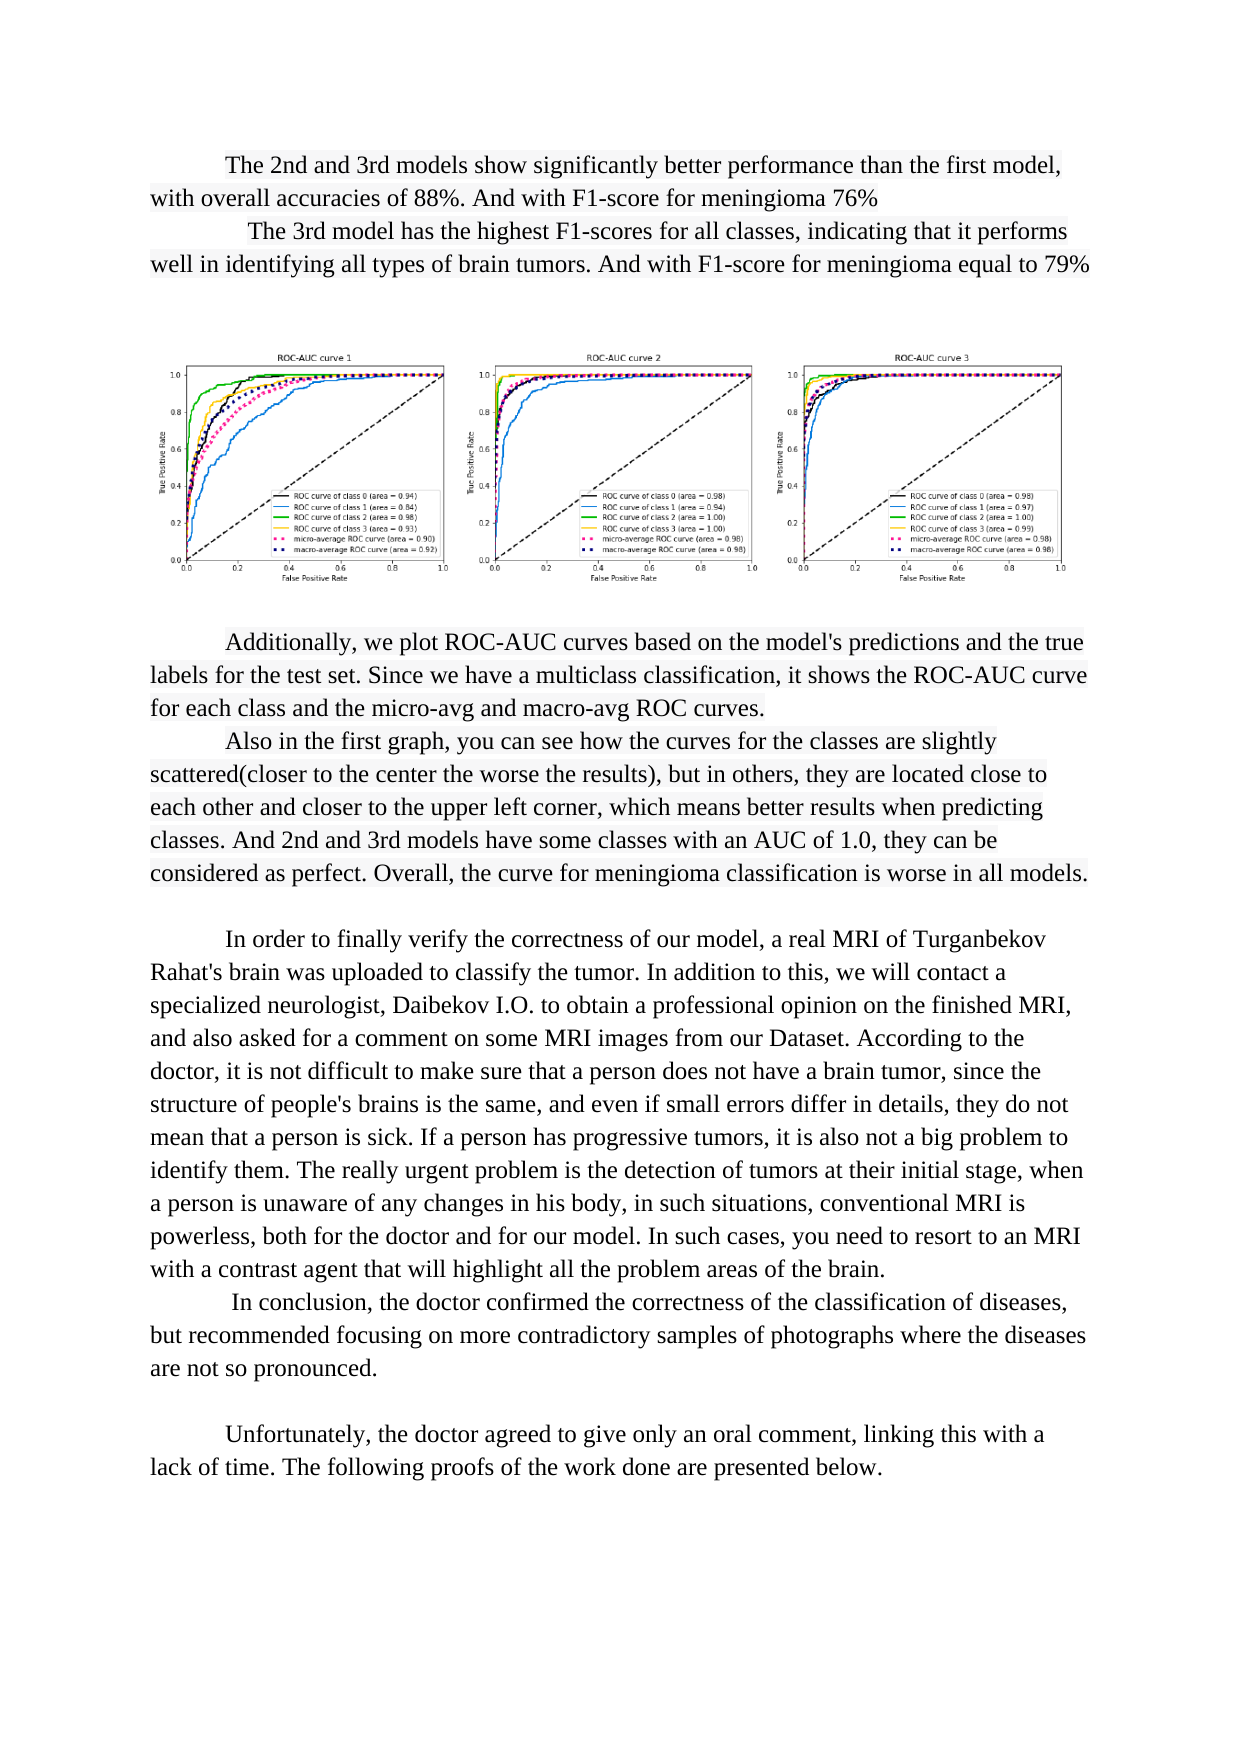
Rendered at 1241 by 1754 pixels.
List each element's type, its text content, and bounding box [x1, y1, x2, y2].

text Also in the first graph, you can see how the curves for the classes are slightly scattered(closer to the center the worse the results), but in others, they are located close to each other and closer to the upper left corner, which means better results when predicting classes. And 2nd and 3rd models have some classes with an AUC of 1.0, they can be considered as perfect. Overall, the curve for meningioma classification is worse in all models. [150, 726, 1090, 887]
text In conclusion, the doctor confirmed the correctness of the classification of diseases, but recommended focusing on more contradictory samples of photographs where the diseases are not so pronounced. [150, 1287, 1090, 1382]
text In order to finally verify the correctness of our model, a real MRI of Turganbekov Rahat's brain was uploaded to classify the tumor. In addition to this, we will contact a specialized neurologist, Daibekov I.O. to obtain a professional opinion on the finished MRI, and also asked for a comment on some MRI images from our Dataset. According to the doctor, it is not difficult to make sure that a person does not have a brain tumor, since the structure of people's brains is the same, and even if small errors differ in details, they do not mean that a person is sick. If a person has progressive tumors, it is also not a big problem to identify them. The really urgent problem is the detection of tumors at their initial stage, when a person is unaware of any changes in his body, in such situations, conventional MRI is powerless, both for the doctor and for our model. In such cases, you need to resort to an MRI with a contrast agent that will highlight all the problem areas of the brain. [150, 924, 1090, 1283]
picture [150, 348, 1091, 590]
text Unfortunately, the doctor agreed to give only an oral comment, linking this with a lack of time. The following proofs of the work done are presented below. [150, 1419, 1090, 1481]
text Additionally, we plot ROC-AUC curves based on the model's predictions and the true labels for the test set. Since we have a multiclass classification, it shows the ROC-AUC curve for each class and the micro-avg and macro-avg ROC curves. [150, 627, 1090, 721]
text The 3rd model has the highest F1-scores for all classes, indicating that it performs well in identifying all types of brain tumors. And with F1-score for meningioma equal to 79% [150, 216, 1090, 249]
text The 2nd and 3rd models show significantly better performance than the first model, with overall accuracies of 88%. And with F1-score for meningioma 76% [150, 150, 1090, 212]
